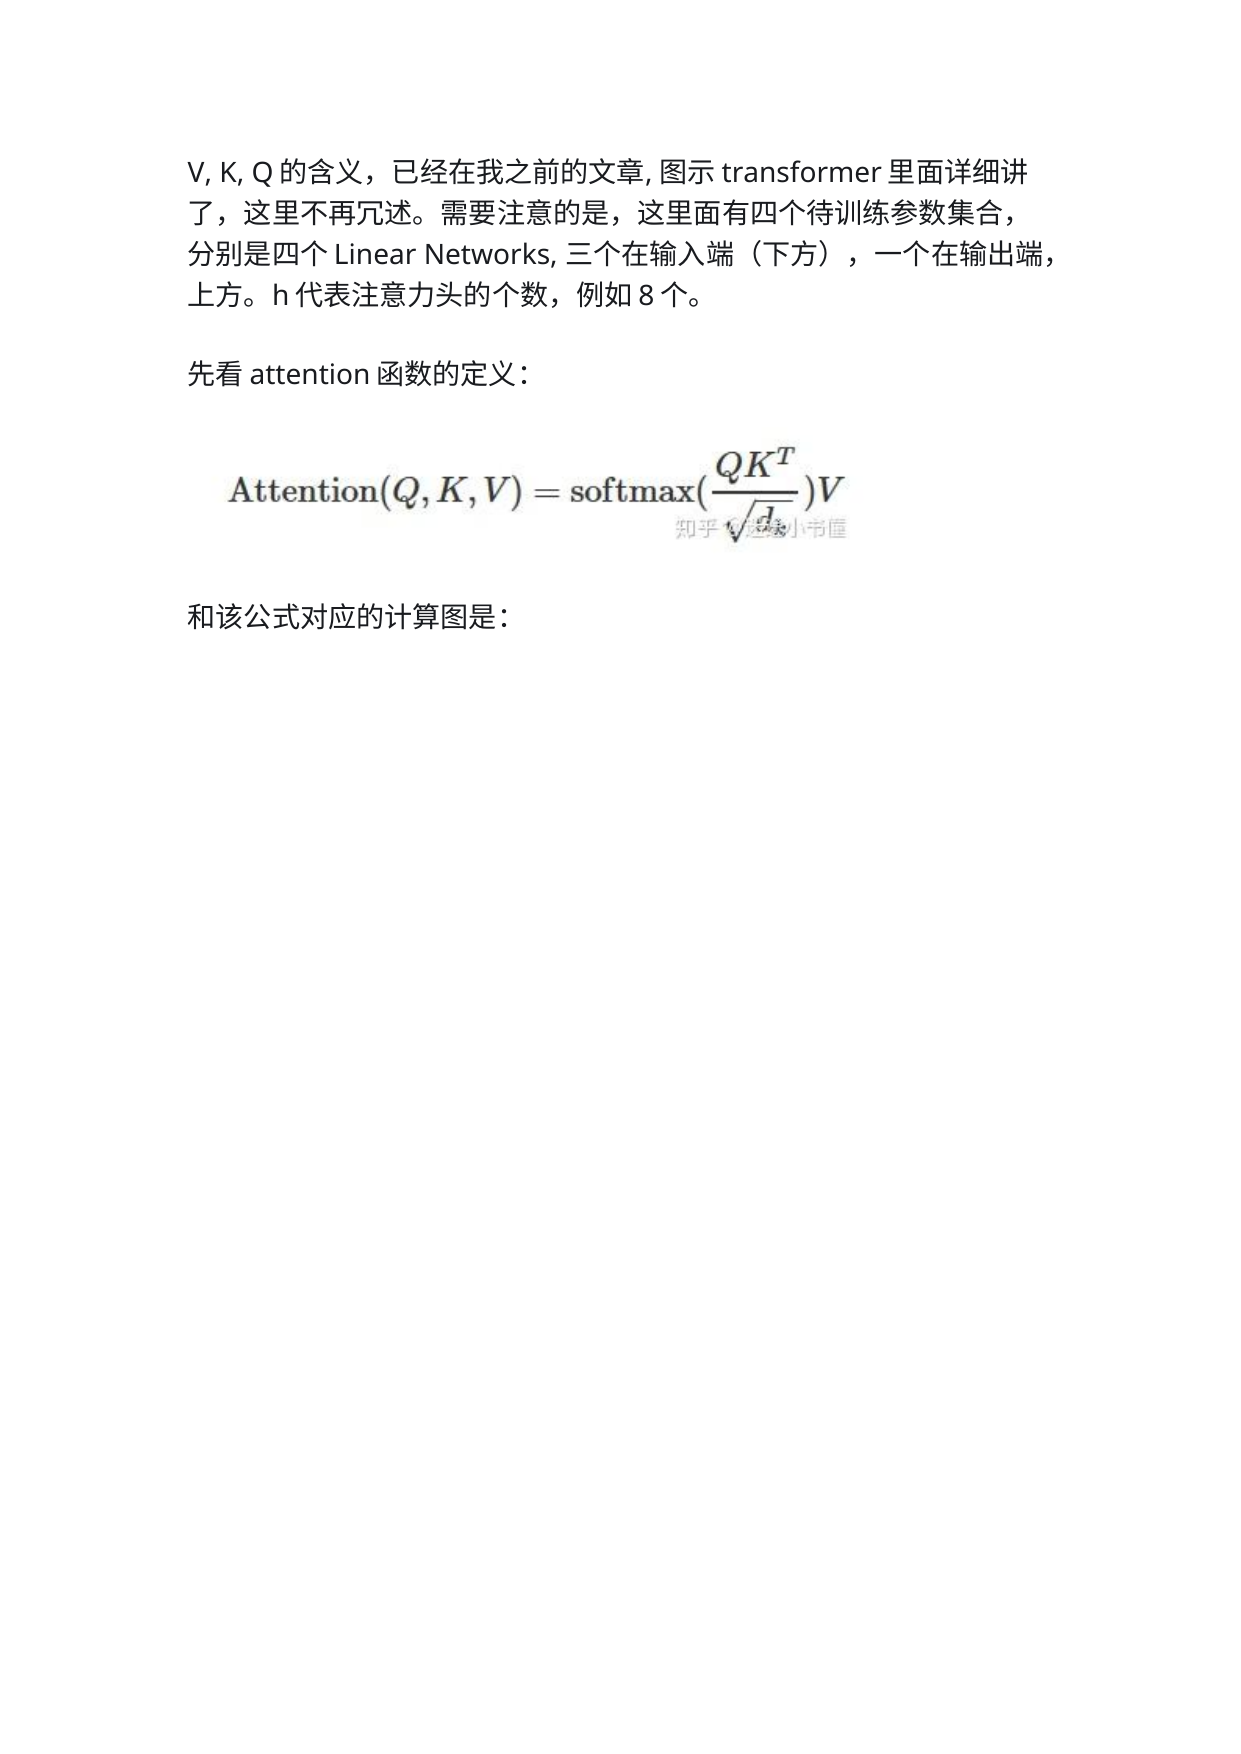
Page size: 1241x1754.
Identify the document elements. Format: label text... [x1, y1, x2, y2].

text 和该公式对应的计算图是： [187, 595, 1053, 635]
text V, K, Q的含义，已经在我之前的文章, 图示transformer里面详细讲了，这里不再冗述。需要注意的是，这里面有四个待训练参数集合，分别是四个Linear Networks, 三个在输入端（下方），一个在输出端，上方。h代表注意力头的个数，例如8个。 先看attention函数的定义： [187, 150, 1053, 392]
picture [187, 427, 864, 560]
